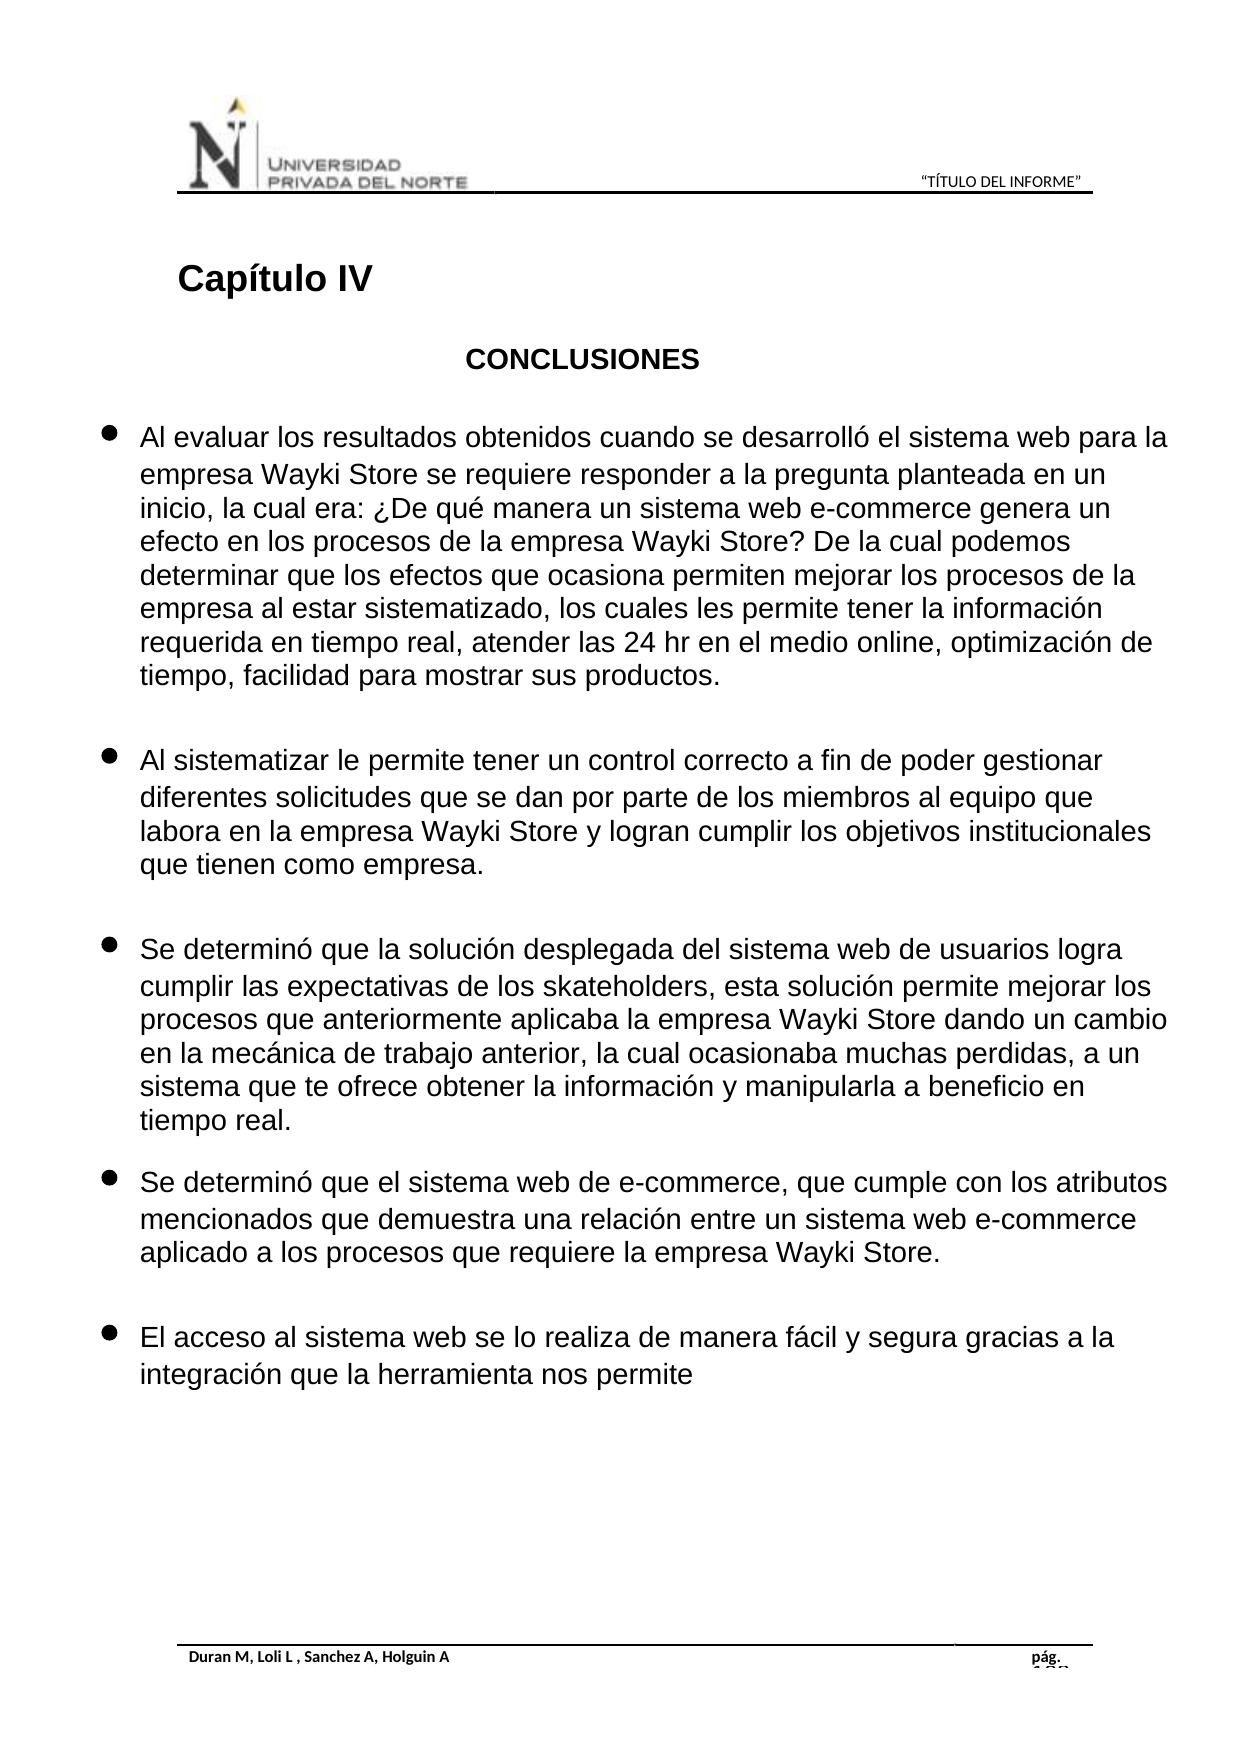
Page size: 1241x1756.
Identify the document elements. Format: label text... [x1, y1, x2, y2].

list Se determinó que la solución desplegada del sistema web de usuarios logra cumplir las expectativas de los skateholders, esta solución permite mejorar los procesos que anteriormente aplicaba la empresa Wayki Store dando un cambio en la mecánica de trabajo anterior, la cual ocasionaba muchas perdidas, a un sistema que te ofrece obtener la información y manipularla a beneficio en tiempo real. [102, 930, 1180, 1137]
list Al sistematizar le permite tener un control correcto a fin de poder gestionar diferentes solicitudes que se dan por parte de los miembros al equipo que labora en la empresa Wayki Store y logran cumplir los objetivos institucionales que tienen como empresa. [102, 741, 1180, 881]
list Se determinó que el sistema web de e-commerce, que cumple con los atributos mencionados que demuestra una relación entre un sistema web e-commerce aplicado a los procesos que requiere la empresa Wayki Store. [102, 1163, 1180, 1269]
subtitle CONCLUSIONES [465, 342, 1180, 375]
list El acceso al sistema web se lo realiza de manera fácil y segura gracias a la integración que la herramienta nos permite [102, 1318, 1180, 1391]
list Al evaluar los resultados obtenidos cuando se desarrolló el sistema web para la empresa Wayki Store se requiere responder a la pregunta planteada en un inicio, la cual era: ¿De qué manera un sistema web e-commerce genera un efecto en los procesos de la empresa Wayki Store? De la cual podemos determinar que los efectos que ocasiona permiten mejorar los procesos de la empresa al estar sistematizado, los cuales les permite tener la información requerida en tiempo real, atender las 24 hr en el medio online, optimización de tiempo, facilidad para mostrar sus productos. [102, 418, 1180, 692]
picture [188, 95, 469, 191]
subtitle Capítulo IV [177, 256, 1180, 299]
